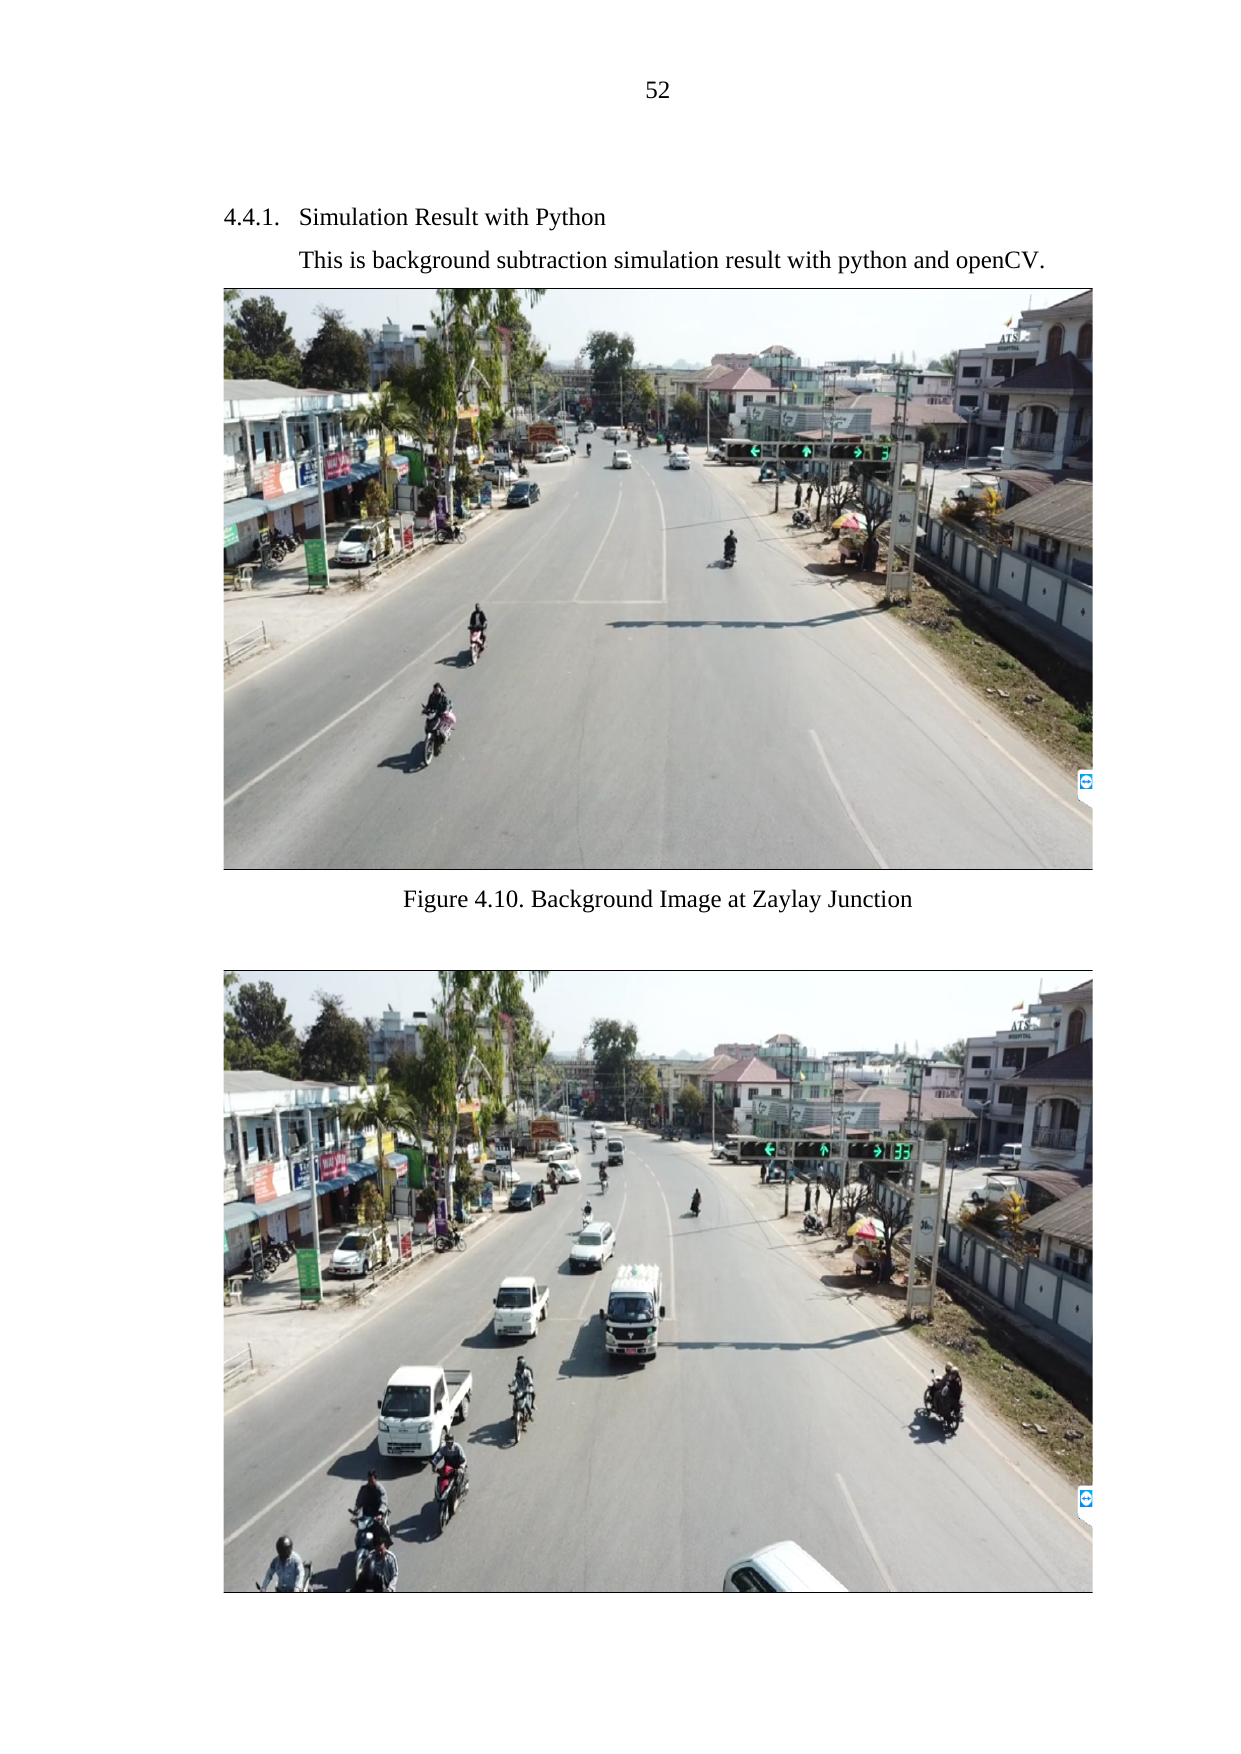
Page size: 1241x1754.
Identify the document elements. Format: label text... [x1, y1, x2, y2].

text Figure 4.10. Background Image at Zaylay Junction [223, 884, 1092, 913]
text This is background subtraction simulation result with python and openCV. [223, 246, 1092, 274]
text 4.4.1. Simulation Result with Python [223, 202, 1092, 231]
picture [223, 288, 1093, 870]
picture [223, 970, 1093, 1593]
